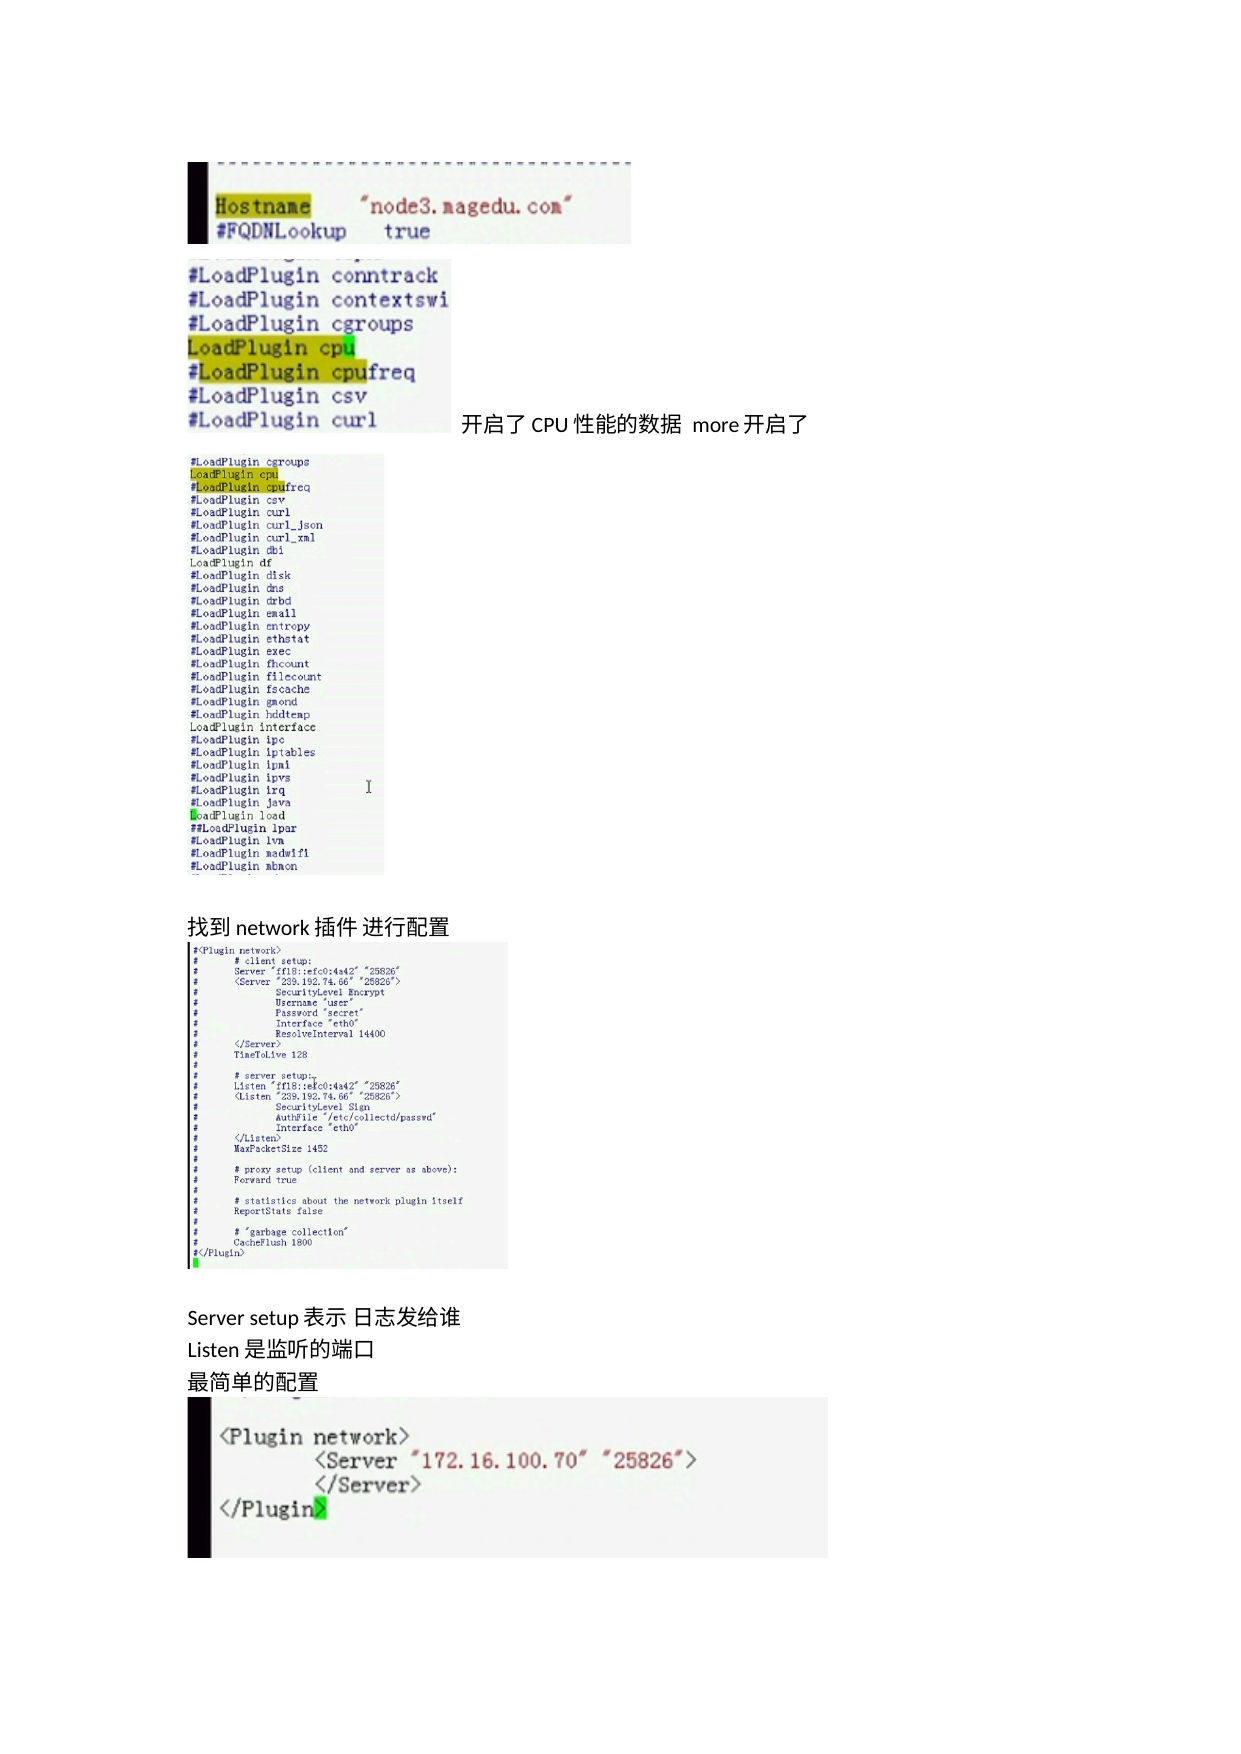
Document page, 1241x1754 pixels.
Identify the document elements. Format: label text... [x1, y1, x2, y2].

picture [187, 454, 385, 875]
text Listen是监听的端口 [187, 1332, 1053, 1364]
text Server setup表示 日志发给谁 [187, 1299, 1053, 1332]
picture [187, 162, 632, 244]
text 找到network插件 进行配置 [187, 909, 1053, 942]
picture [187, 259, 452, 433]
picture [187, 1397, 828, 1558]
picture [187, 942, 509, 1269]
text 最简单的配置 [187, 1364, 1053, 1397]
